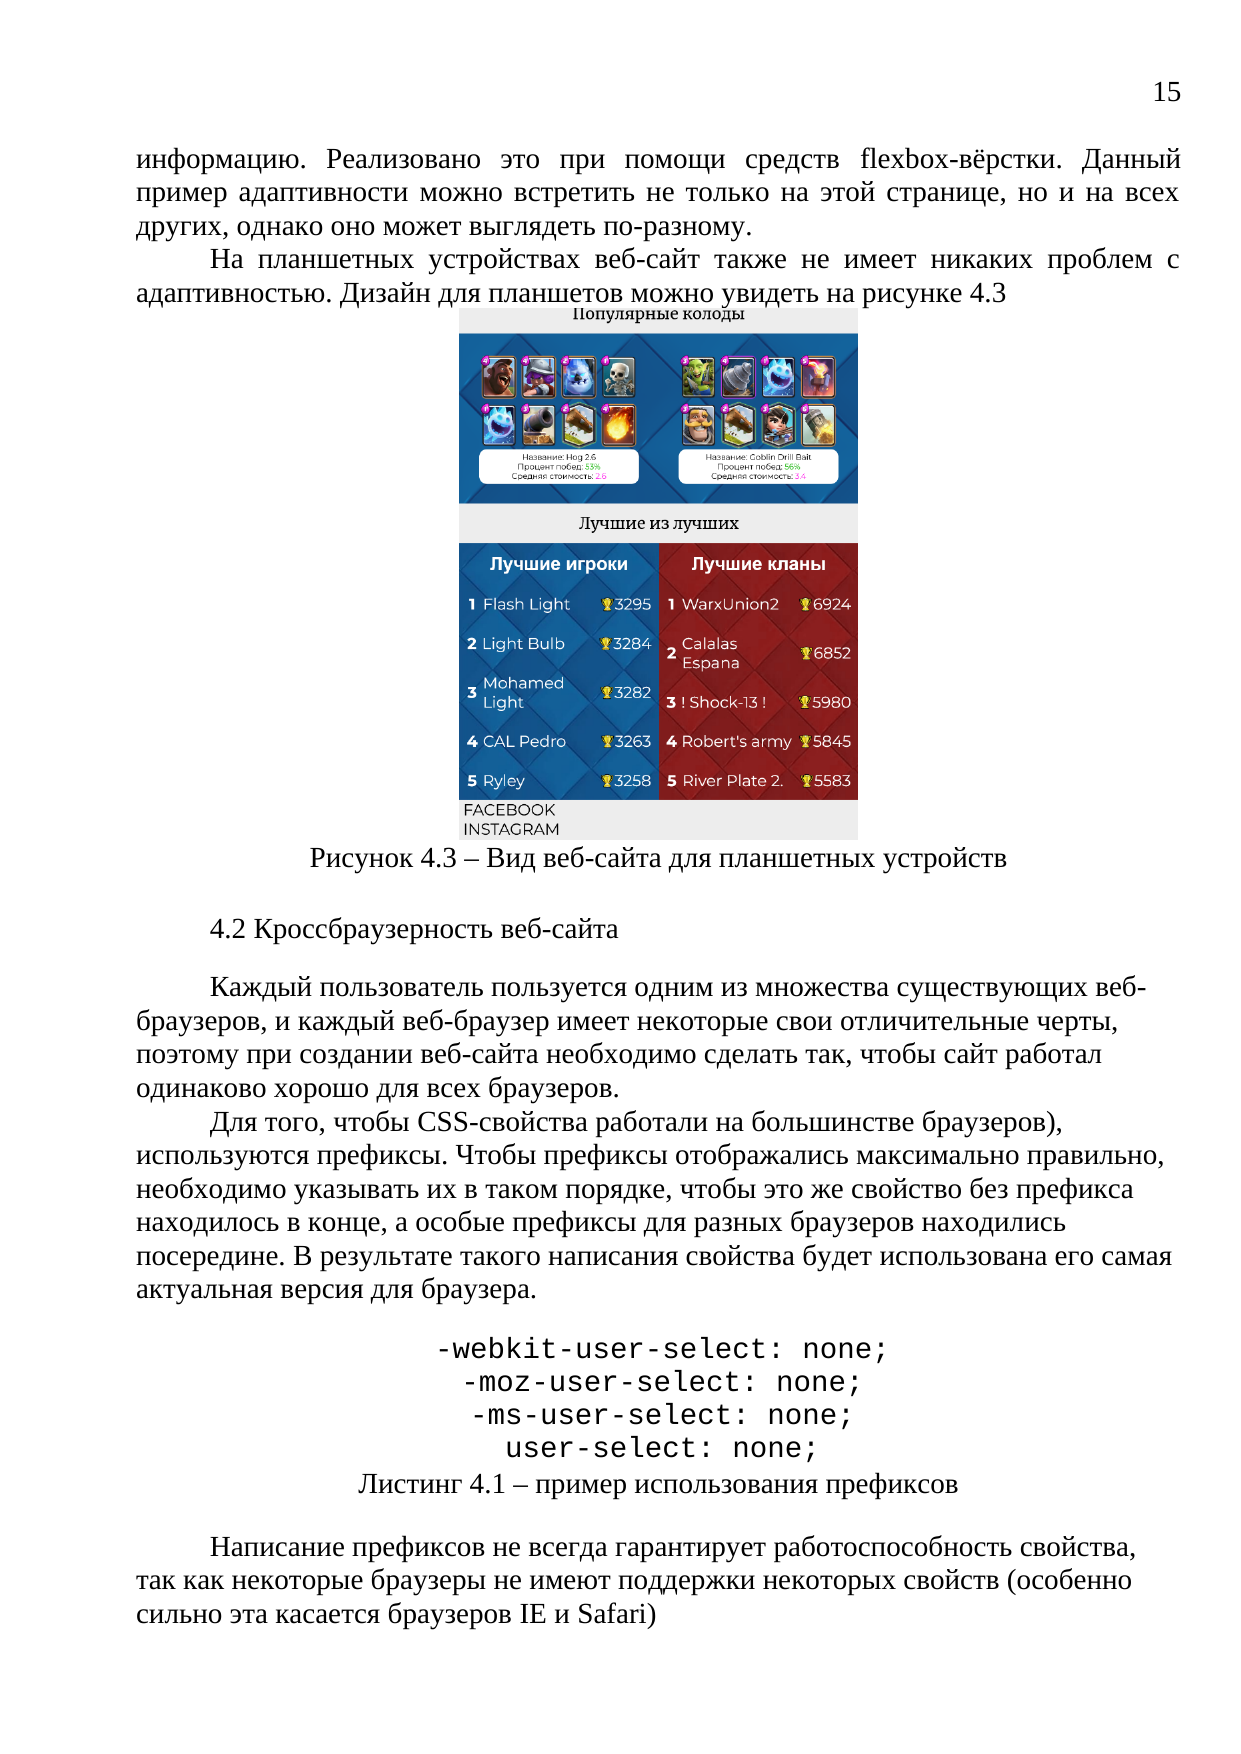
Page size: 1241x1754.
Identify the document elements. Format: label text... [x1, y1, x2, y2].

text -webkit-user-select: none; [136, 1334, 1181, 1367]
text Листинг 4.1 – пример использования префиксов [136, 1466, 1181, 1500]
text На планшетных устройствах веб-сайт также не имеет никаких проблем с адаптивностью. Дизайн для планшетов можно увидеть на рисунке 4.3 [136, 242, 1181, 309]
picture [459, 308, 858, 840]
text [136, 141, 1181, 242]
text Каждый пользователь пользуется одним из множества существующих веб-браузеров, и каждый веб-браузер имеет некоторые свои отличительные черты, поэтому при создании веб-сайта необходимо сделать так, чтобы сайт работал одинаково хорошо для всех браузеров. [136, 969, 1181, 1104]
text -moz-user-select: none; [136, 1367, 1181, 1400]
text 4.2 Кроссбраузерность веб-сайта [136, 911, 1181, 944]
text Для того, чтобы CSS-свойства работали на большинстве браузеров), используются префиксы. Чтобы префиксы отображались максимально правильно, необходимо указывать их в таком порядке, чтобы это же свойство без префикса находилось в конце, а особые префиксы для разных браузеров находились посередине. В результате такого написания свойства будет использована его самая актуальная версия для браузера. [136, 1104, 1181, 1305]
text -ms-user-select: none; [136, 1400, 1181, 1433]
text user-select: none; [136, 1433, 1181, 1466]
text Рисунок 4.3 – Вид веб-сайта для планшетных устройств [136, 840, 1181, 873]
text Написание префиксов не всегда гарантирует работоспособность свойства, так как некоторые браузеры не имеют поддержки некоторых свойств (особенно сильно эта касается браузеров IE и Safari) [136, 1529, 1181, 1629]
